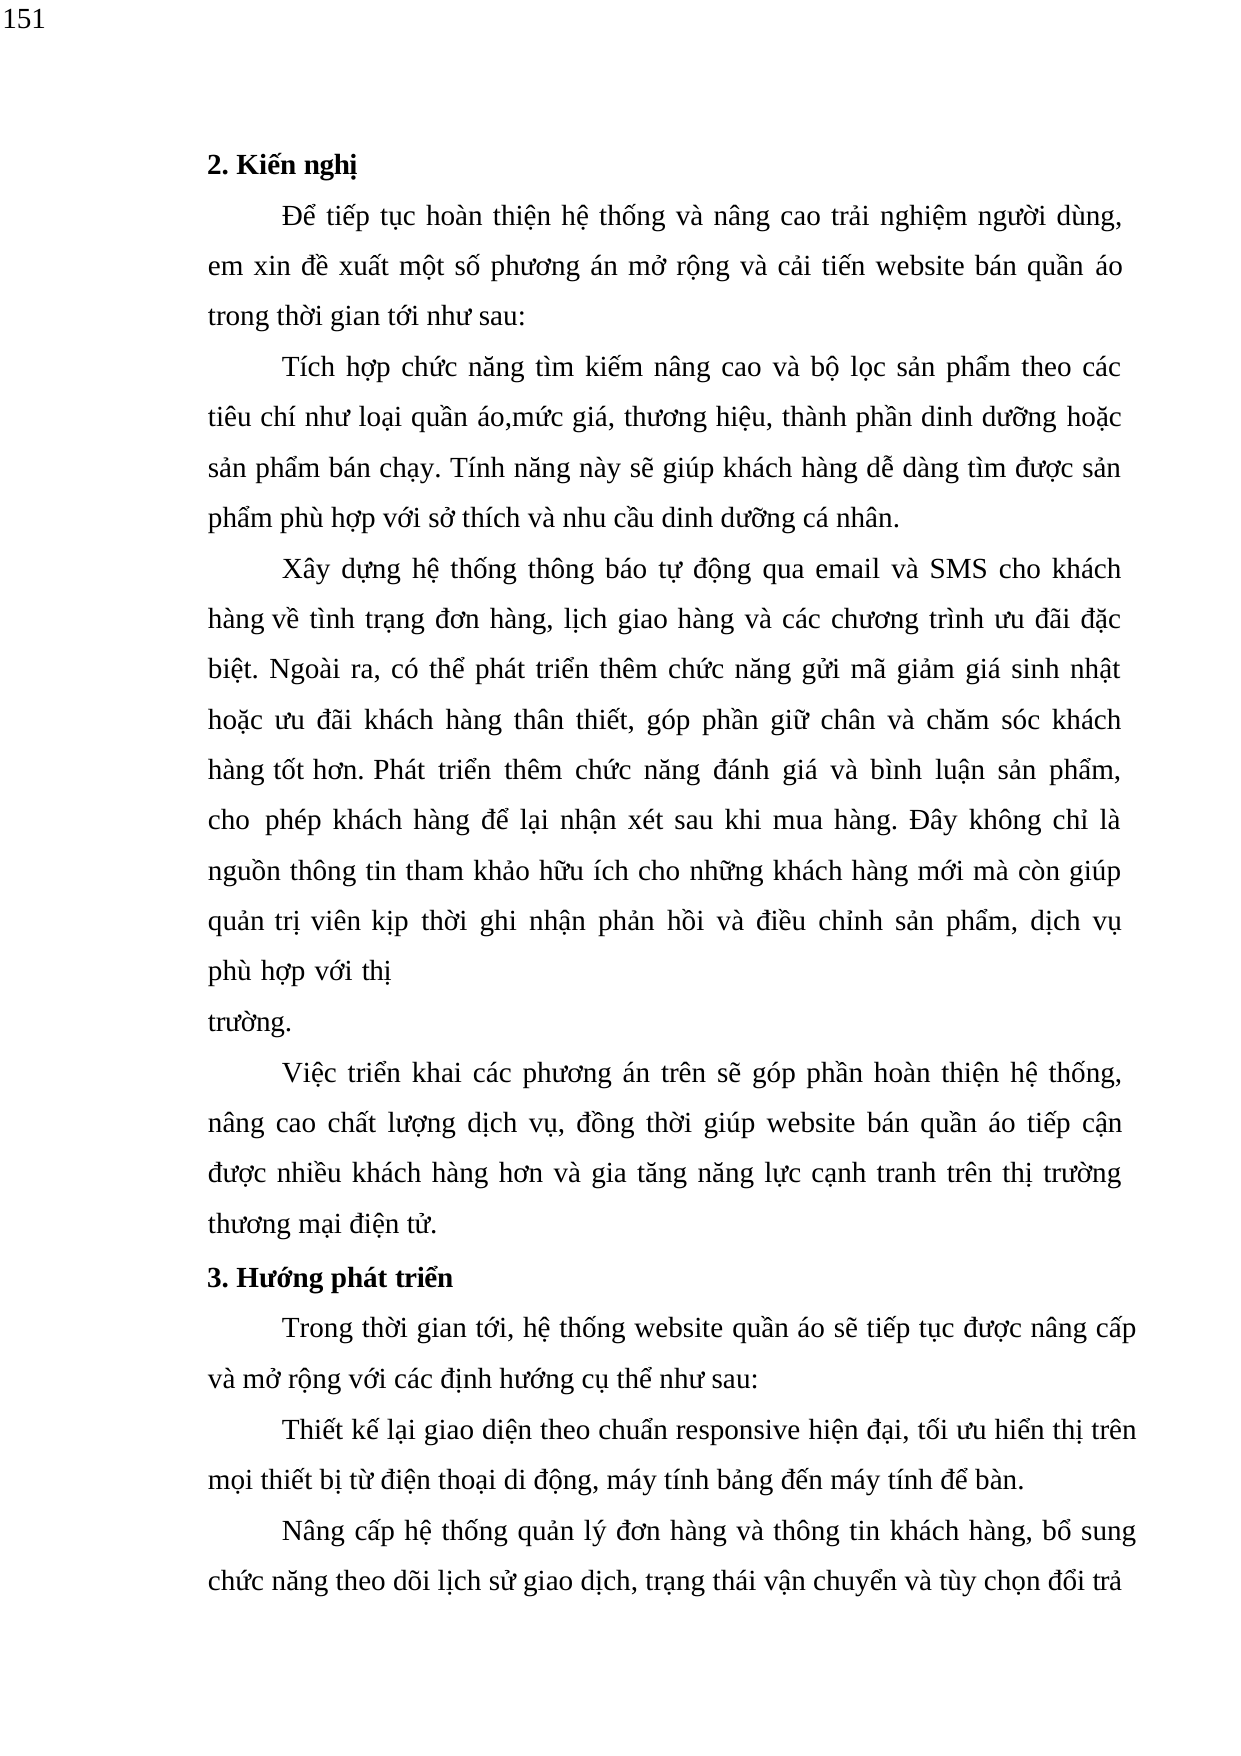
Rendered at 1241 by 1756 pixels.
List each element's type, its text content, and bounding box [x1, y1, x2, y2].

text trường. [208, 1004, 1137, 1038]
subtitle Kiến nghị [207, 147, 1137, 181]
text Để tiếp tục hoàn thiện hệ thống và nâng cao trải nghiệm người dùng, em xin đề xuất một số phương án mở rộng và cải tiến website bán quần áo trong thời gian tới như sau: [208, 198, 1123, 332]
text Trong thời gian tới, hệ thống website quần áo sẽ tiếp tục được nâng cấp và mở rộng với các định hướng cụ thể như sau: [208, 1311, 1137, 1395]
subtitle Hướng phát triển [207, 1260, 1137, 1294]
text Xây dựng hệ thống thông báo tự động qua email và SMS cho khách hàng về tình trạng đơn hàng, lịch giao hàng và các chương trình ưu đãi đặc biệt. Ngoài ra, có thể phát triển thêm chức năng gửi mã giảm giá sinh nhật hoặc ưu đãi khách hàng thân thiết, góp phần giữ chân và chăm sóc khách hàng tốt hơn. Phát triển thêm chức năng đánh giá và bình luận sản phẩm, cho phép khách hàng để lại nhận xét sau khi mua hàng. Đây không chỉ là nguồn thông tin tham khảo hữu ích cho những khách hàng mới mà còn giúp quản trị viên kịp thời ghi nhận phản hồi và điều chỉnh sản phẩm, dịch vụ phù hợp với thị [208, 551, 1122, 987]
text Việc triển khai các phương án trên sẽ góp phần hoàn thiện hệ thống, nâng cao chất lượng dịch vụ, đồng thời giúp website bán quần áo tiếp cận được nhiều khách hàng hơn và gia tăng năng lực cạnh tranh trên thị trường thương mại điện tử. [208, 1055, 1122, 1239]
text Nâng cấp hệ thống quản lý đơn hàng và thông tin khách hàng, bổ sung chức năng theo dõi lịch sử giao dịch, trạng thái vận chuyển và tùy chọn đổi trả [208, 1513, 1137, 1597]
text Thiết kế lại giao diện theo chuẩn responsive hiện đại, tối ưu hiển thị trên mọi thiết bị từ điện thoại di động, máy tính bảng đến máy tính để bàn. [208, 1412, 1137, 1496]
text Tích hợp chức năng tìm kiếm nâng cao và bộ lọc sản phẩm theo các tiêu chí như loại quần áo,mức giá, thương hiệu, thành phần dinh dưỡng hoặc sản phẩm bán chạy. Tính năng này sẽ giúp khách hàng dễ dàng tìm được sản phẩm phù hợp với sở thích và nhu cầu dinh dưỡng cá nhân. [208, 349, 1122, 533]
